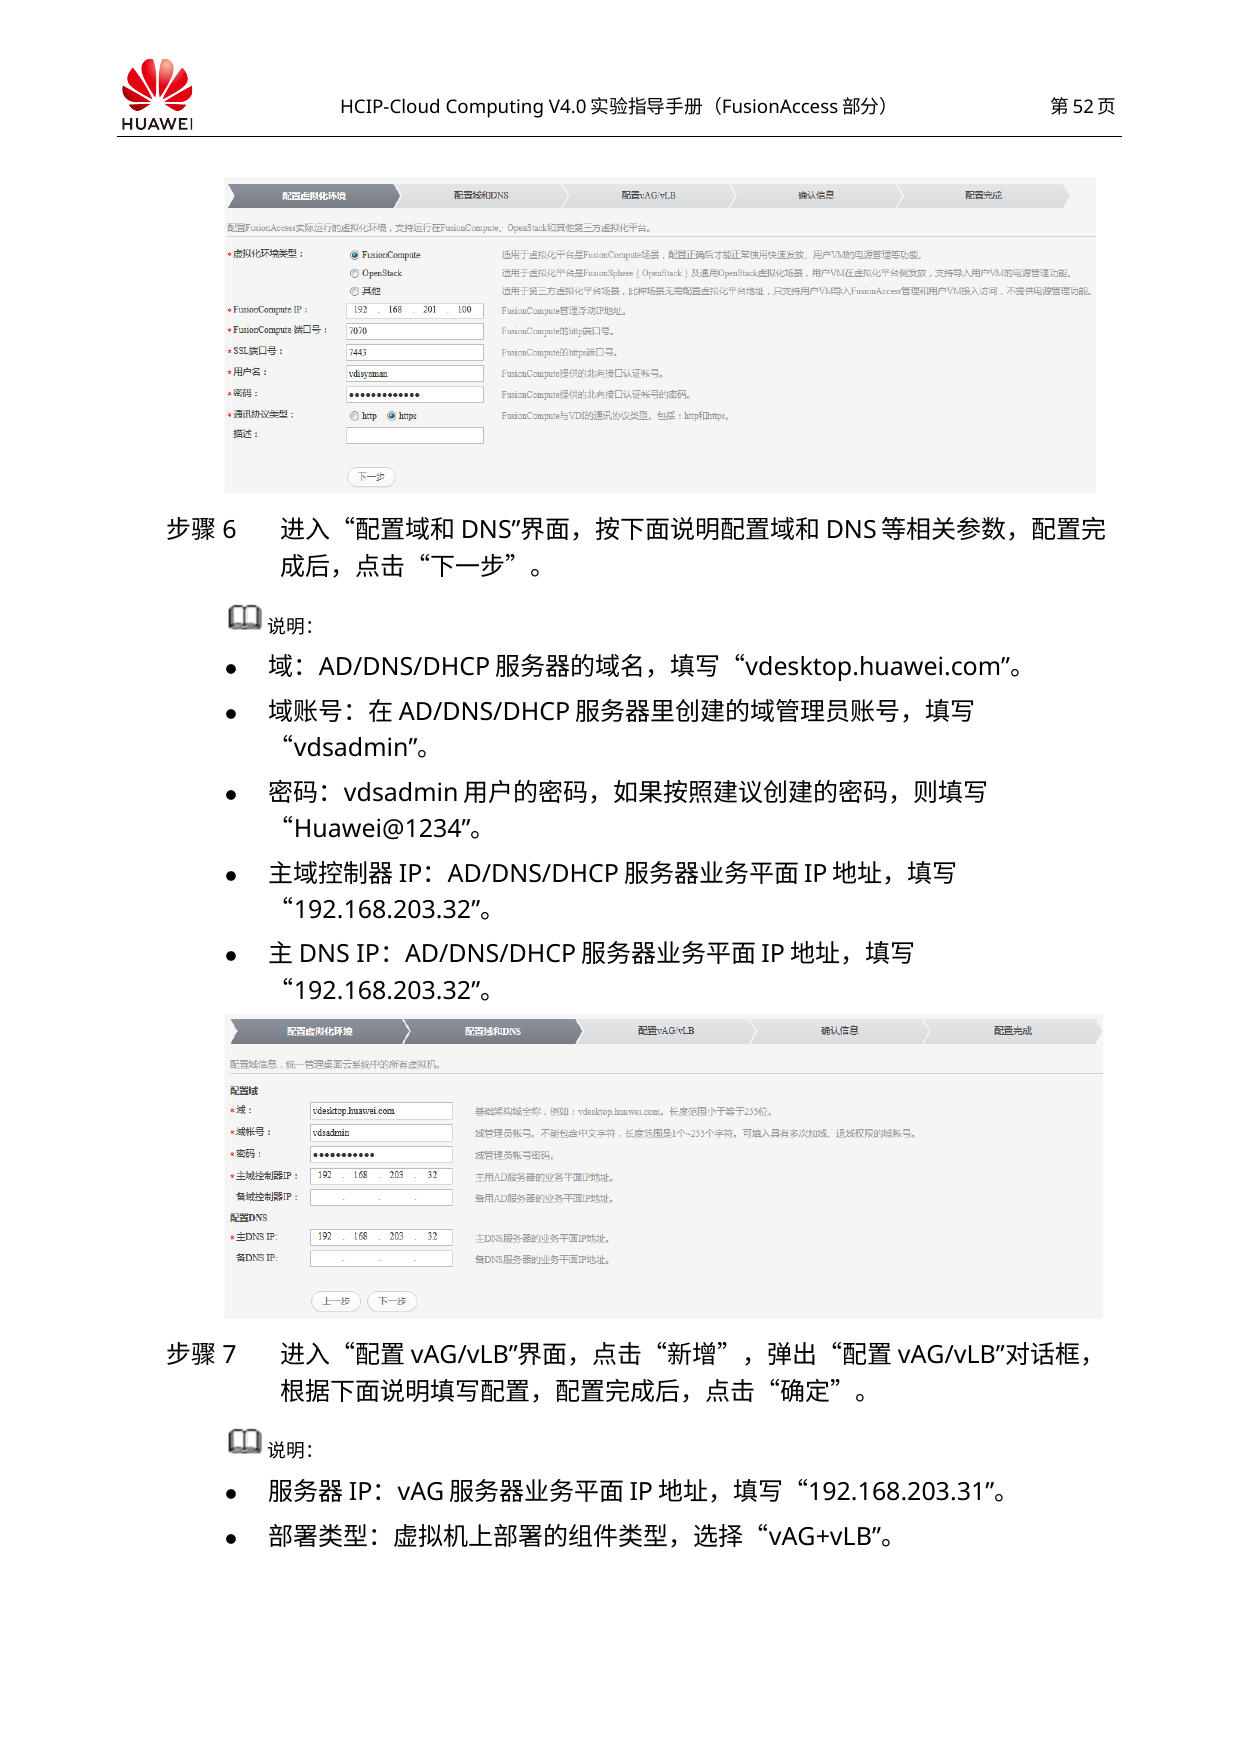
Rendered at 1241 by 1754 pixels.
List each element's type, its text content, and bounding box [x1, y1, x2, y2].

text 部署类型：虚拟机上部署的组件类型，选择“vAG+vLB”。 [224, 1516, 1122, 1552]
text 进入“配置vAG/vLB”界面，点击“新增”，弹出“配置vAG/vLB”对话框，根据下面说明填写配置，配置完成后，点击“确定”。 [236, 1335, 1122, 1407]
text 服务器IP：vAG服务器业务平面IP地址，填写“192.168.203.31”。 [224, 1472, 1122, 1508]
text 域账号：在AD/DNS/DHCP服务器里创建的域管理员账号，填写“vdsadmin”。 [224, 691, 1122, 764]
text 主域控制器IP：AD/DNS/DHCP服务器业务平面IP地址，填写“192.168.203.32”。 [224, 853, 1122, 926]
text 说明： [224, 1424, 1122, 1463]
picture [224, 599, 268, 634]
text 密码：vdsadmin用户的密码，如果按照建议创建的密码，则填写“Huawei@1234”。 [224, 772, 1122, 845]
picture [224, 1423, 268, 1458]
picture [224, 177, 1097, 494]
text 主DNS IP：AD/DNS/DHCP服务器业务平面IP地址，填写“192.168.203.32”。 [224, 934, 1122, 1006]
text 说明： [224, 599, 1122, 638]
picture [224, 1014, 1104, 1319]
text 进入“配置域和DNS”界面，按下面说明配置域和DNS等相关参数，配置完成后，点击“下一步”。 [236, 510, 1122, 582]
text 域：AD/DNS/DHCP服务器的域名，填写“vdesktop.huawei.com”。 [224, 647, 1122, 683]
picture [122, 59, 193, 130]
